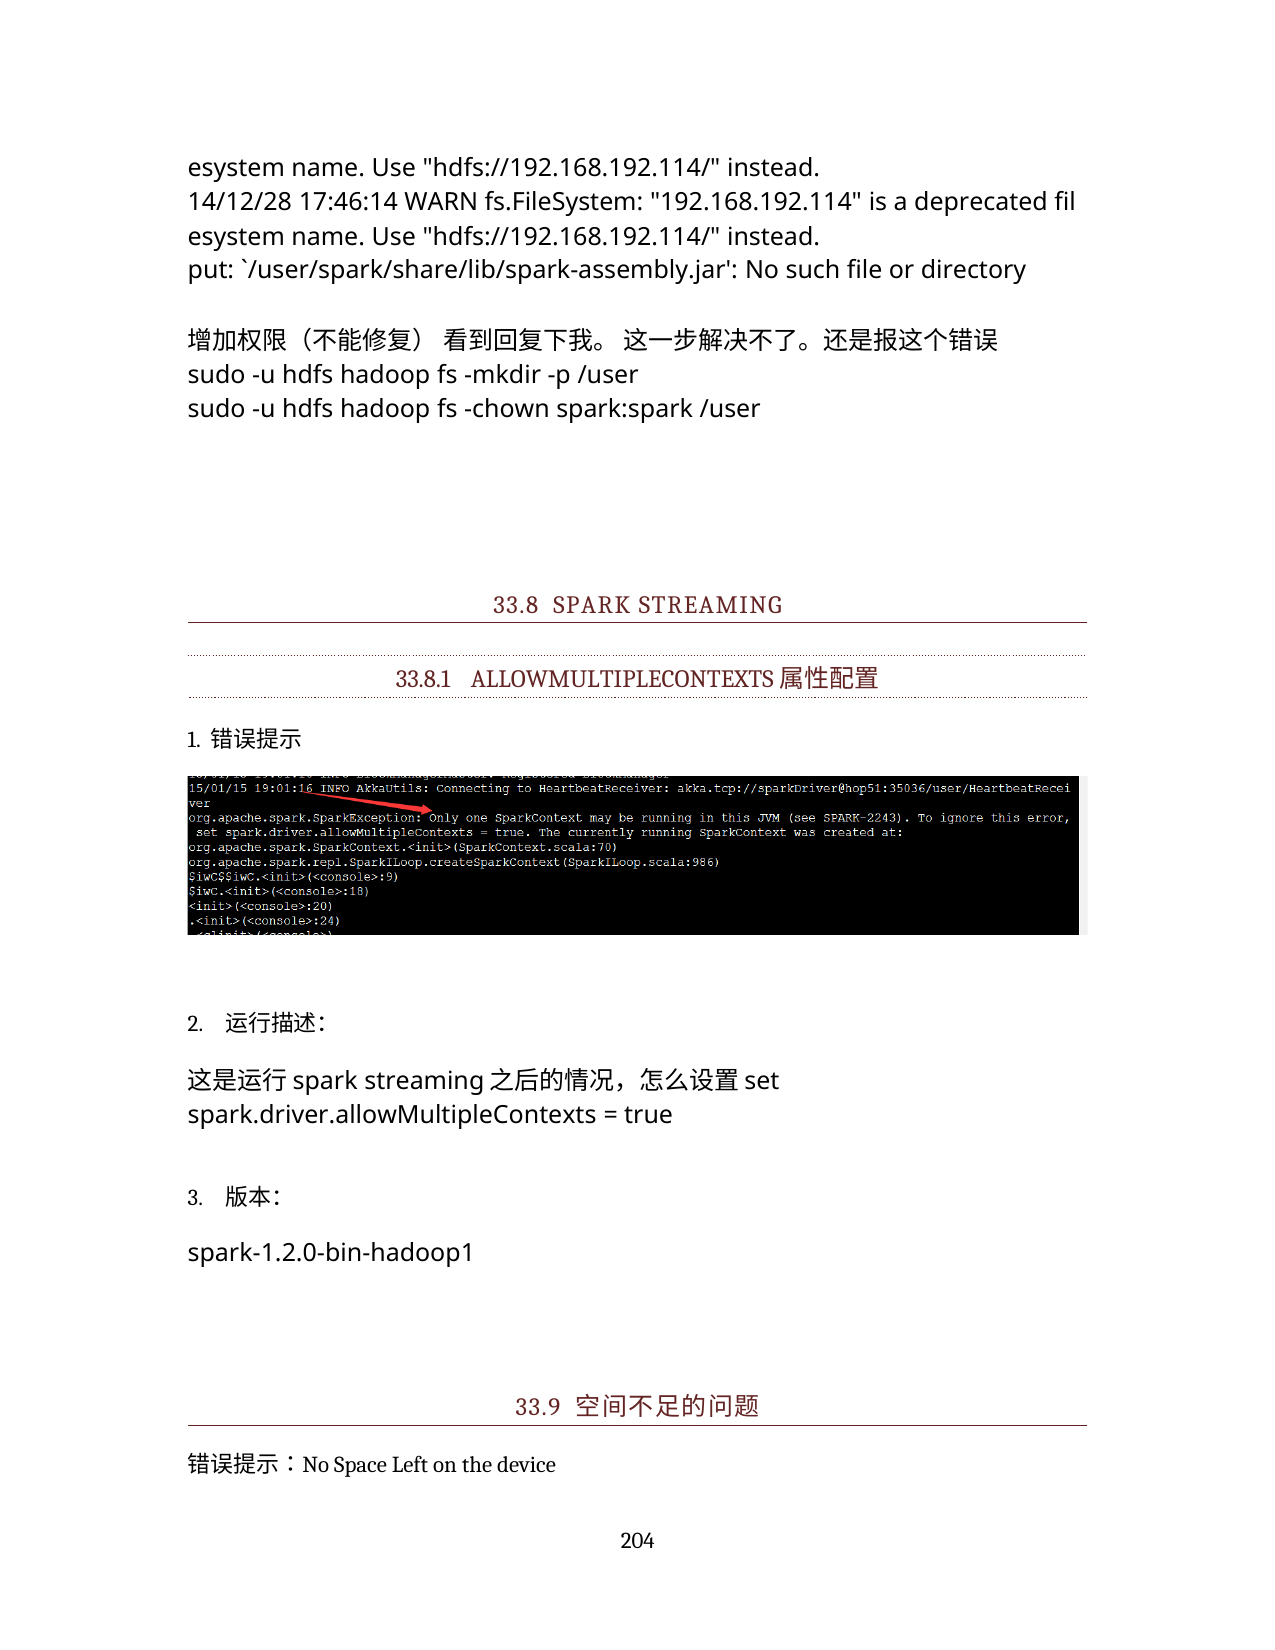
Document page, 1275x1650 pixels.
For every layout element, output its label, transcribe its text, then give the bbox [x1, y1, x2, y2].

text 错误提示：No Space Left on the device [187, 1448, 1087, 1480]
list 运行描述： [187, 1005, 1087, 1038]
text spark-1.2.0-bin-hadoop1 [187, 1235, 1087, 1269]
picture [187, 776, 1088, 935]
subtitle allowMultipleContexts 属性配置 [187, 655, 1087, 698]
text 这是运行spark streaming之后的情况，怎么设置set spark.driver.allowMultipleContexts = true [187, 1060, 1087, 1131]
subtitle 空间不足的问题 [187, 1386, 1087, 1426]
text 1. 错误提示 [187, 720, 1087, 754]
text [187, 150, 1087, 425]
subtitle Spark Streaming [187, 591, 1087, 623]
list 版本： [187, 1179, 1087, 1212]
